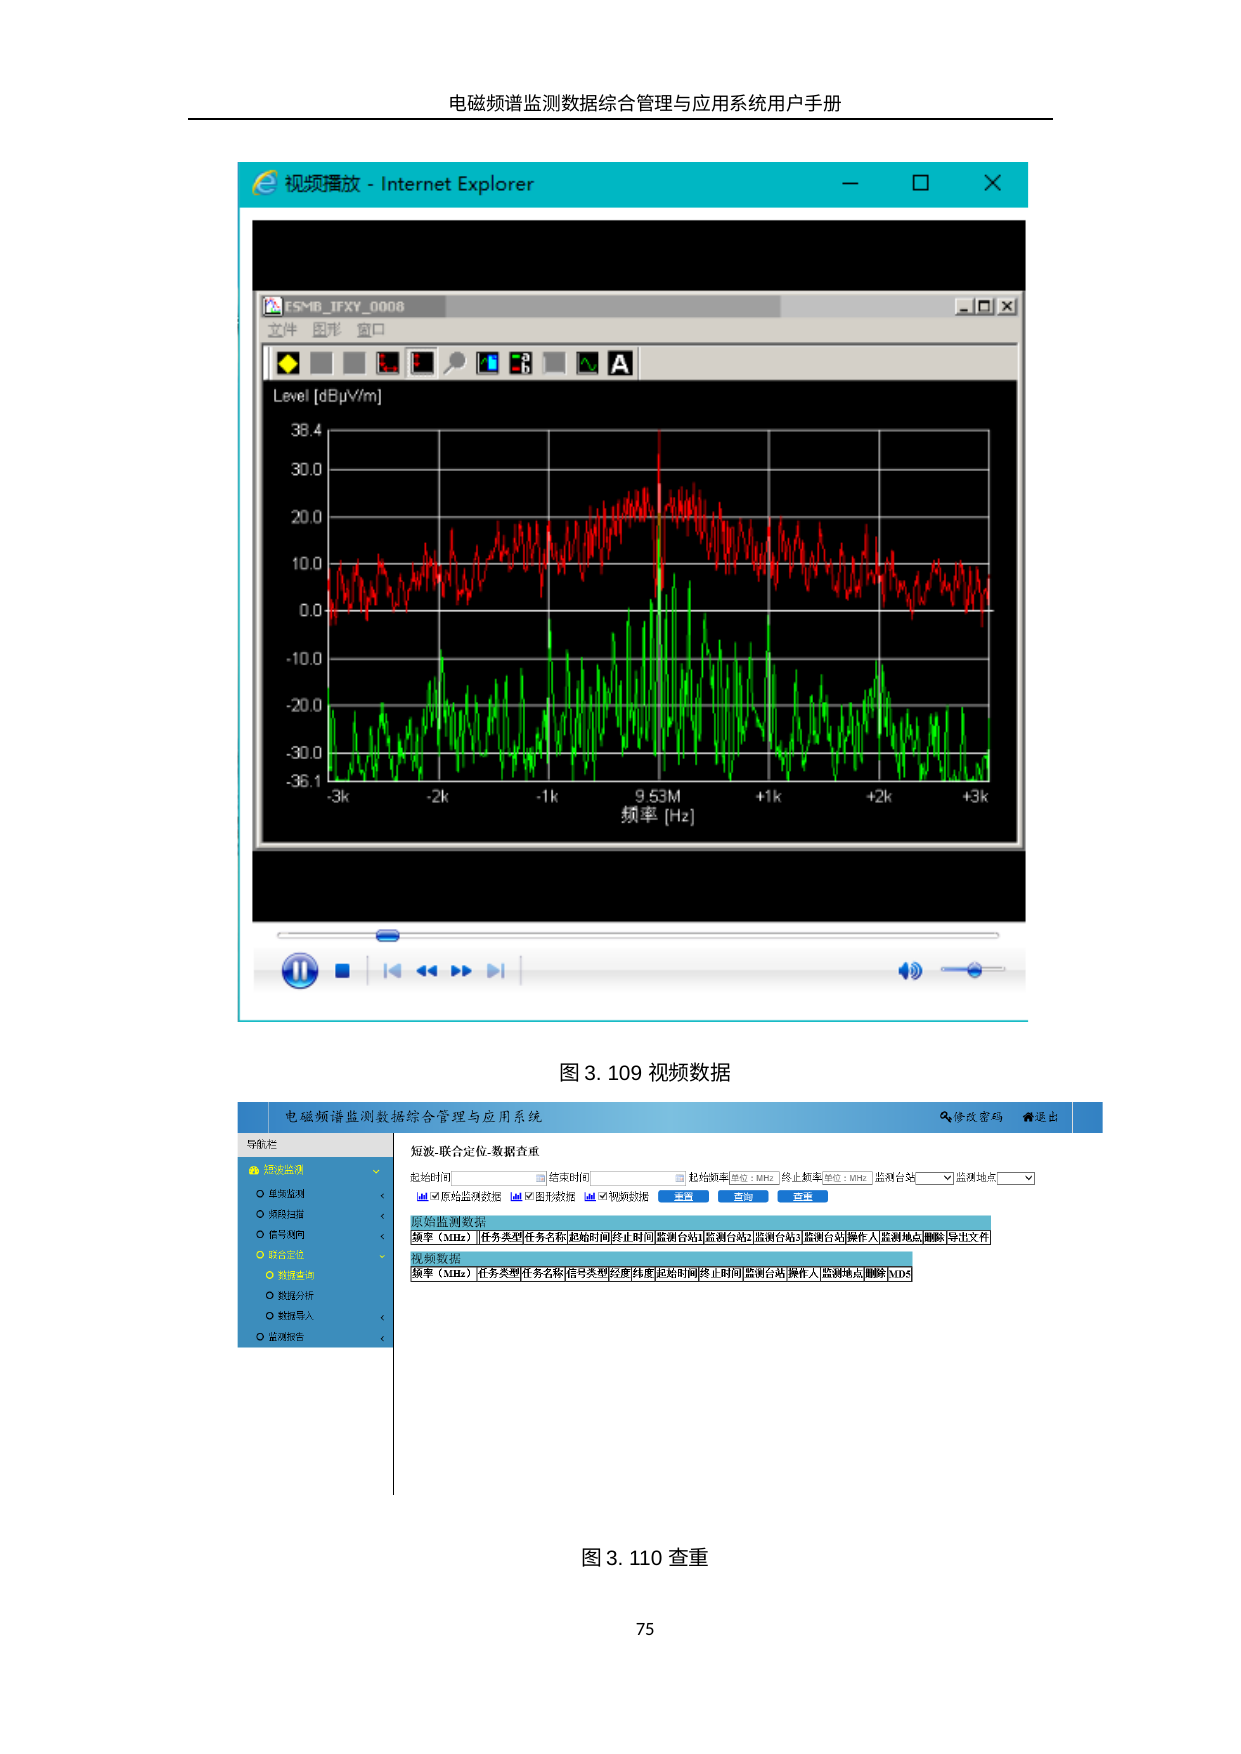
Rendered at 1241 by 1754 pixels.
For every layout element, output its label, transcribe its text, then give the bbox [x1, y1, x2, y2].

text 图3. 110 查重 [187, 1540, 1053, 1572]
picture [237, 162, 1029, 1022]
picture [237, 1102, 1103, 1495]
text 图3. 109 视频数据 [187, 1055, 1053, 1087]
